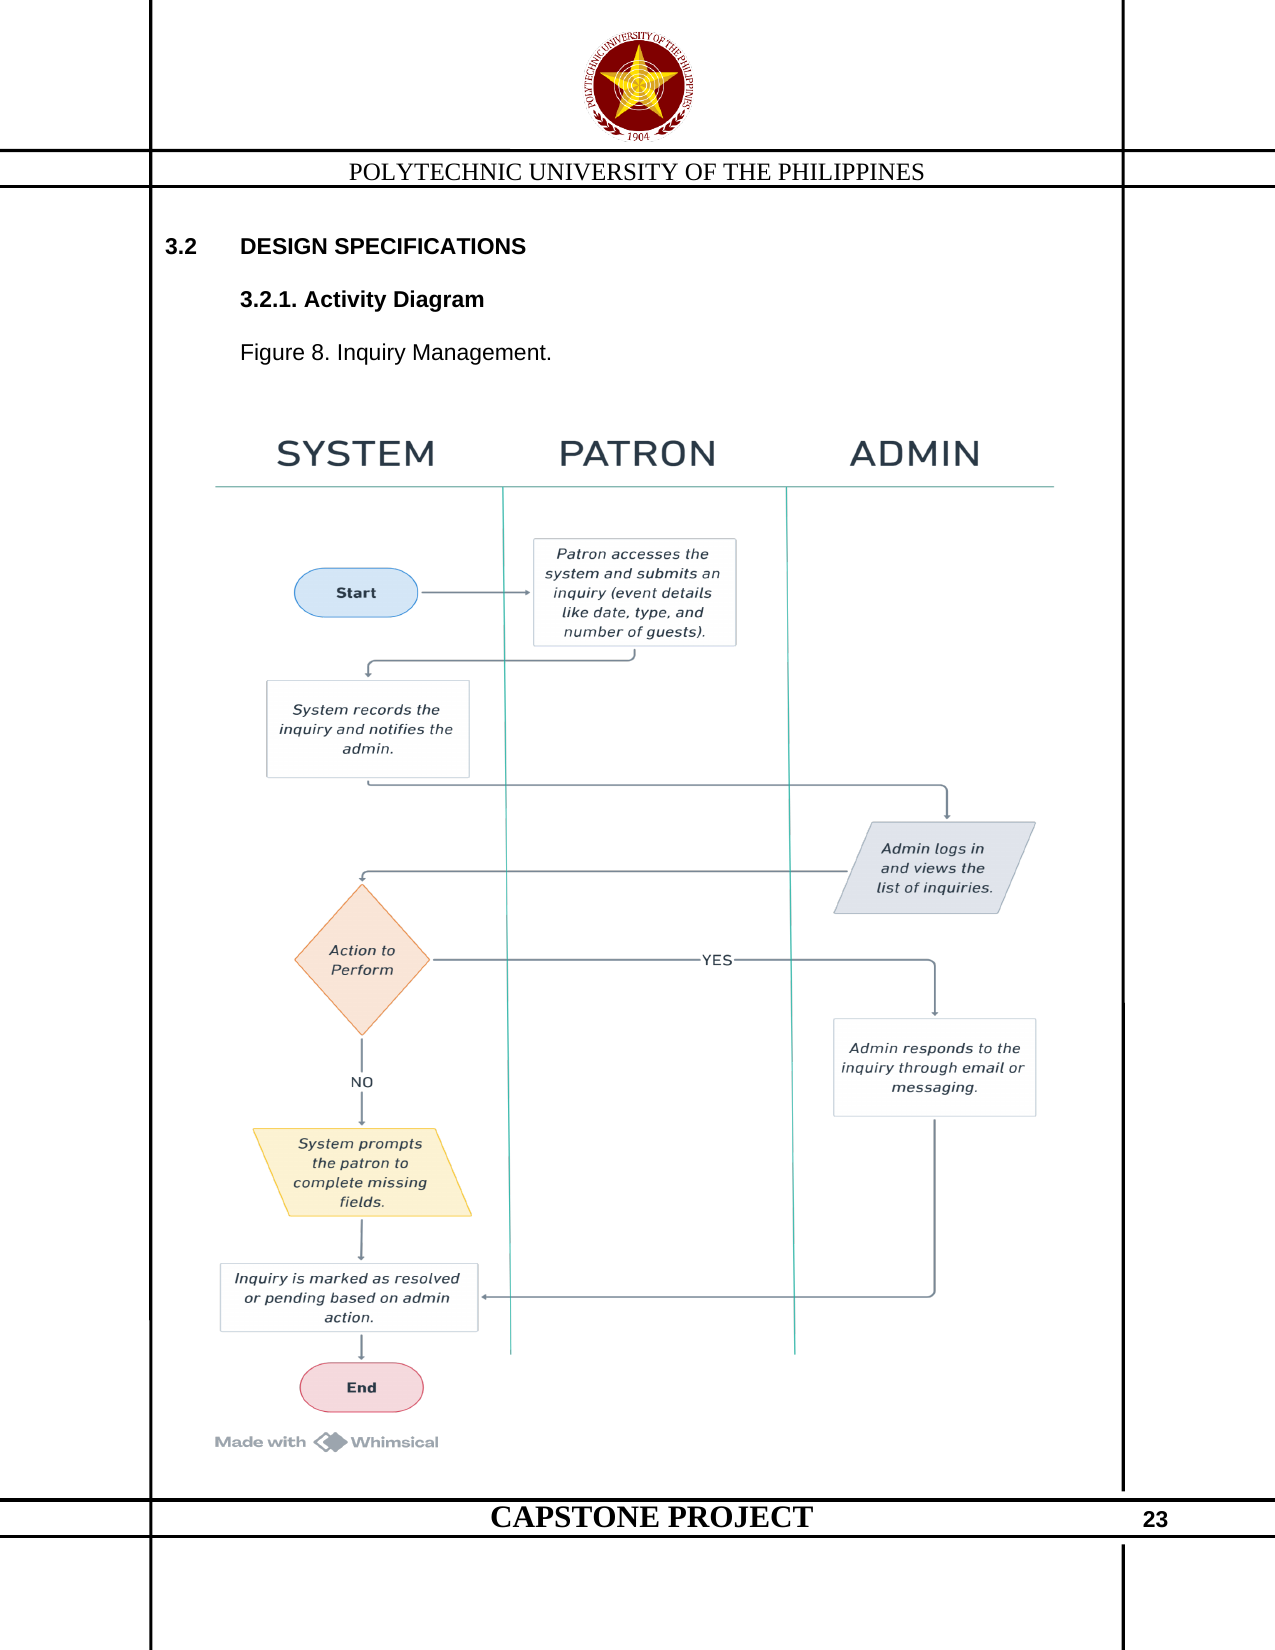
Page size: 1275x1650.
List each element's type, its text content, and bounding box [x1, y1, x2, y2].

picture [165, 391, 1104, 1472]
text 3.2 DESIGN SPECIFICATIONS [165, 233, 1110, 259]
text 3.2.1. Activity Diagram [165, 286, 1110, 312]
picture [582, 31, 694, 142]
text Figure 8. Inquiry Management. [165, 338, 1110, 365]
